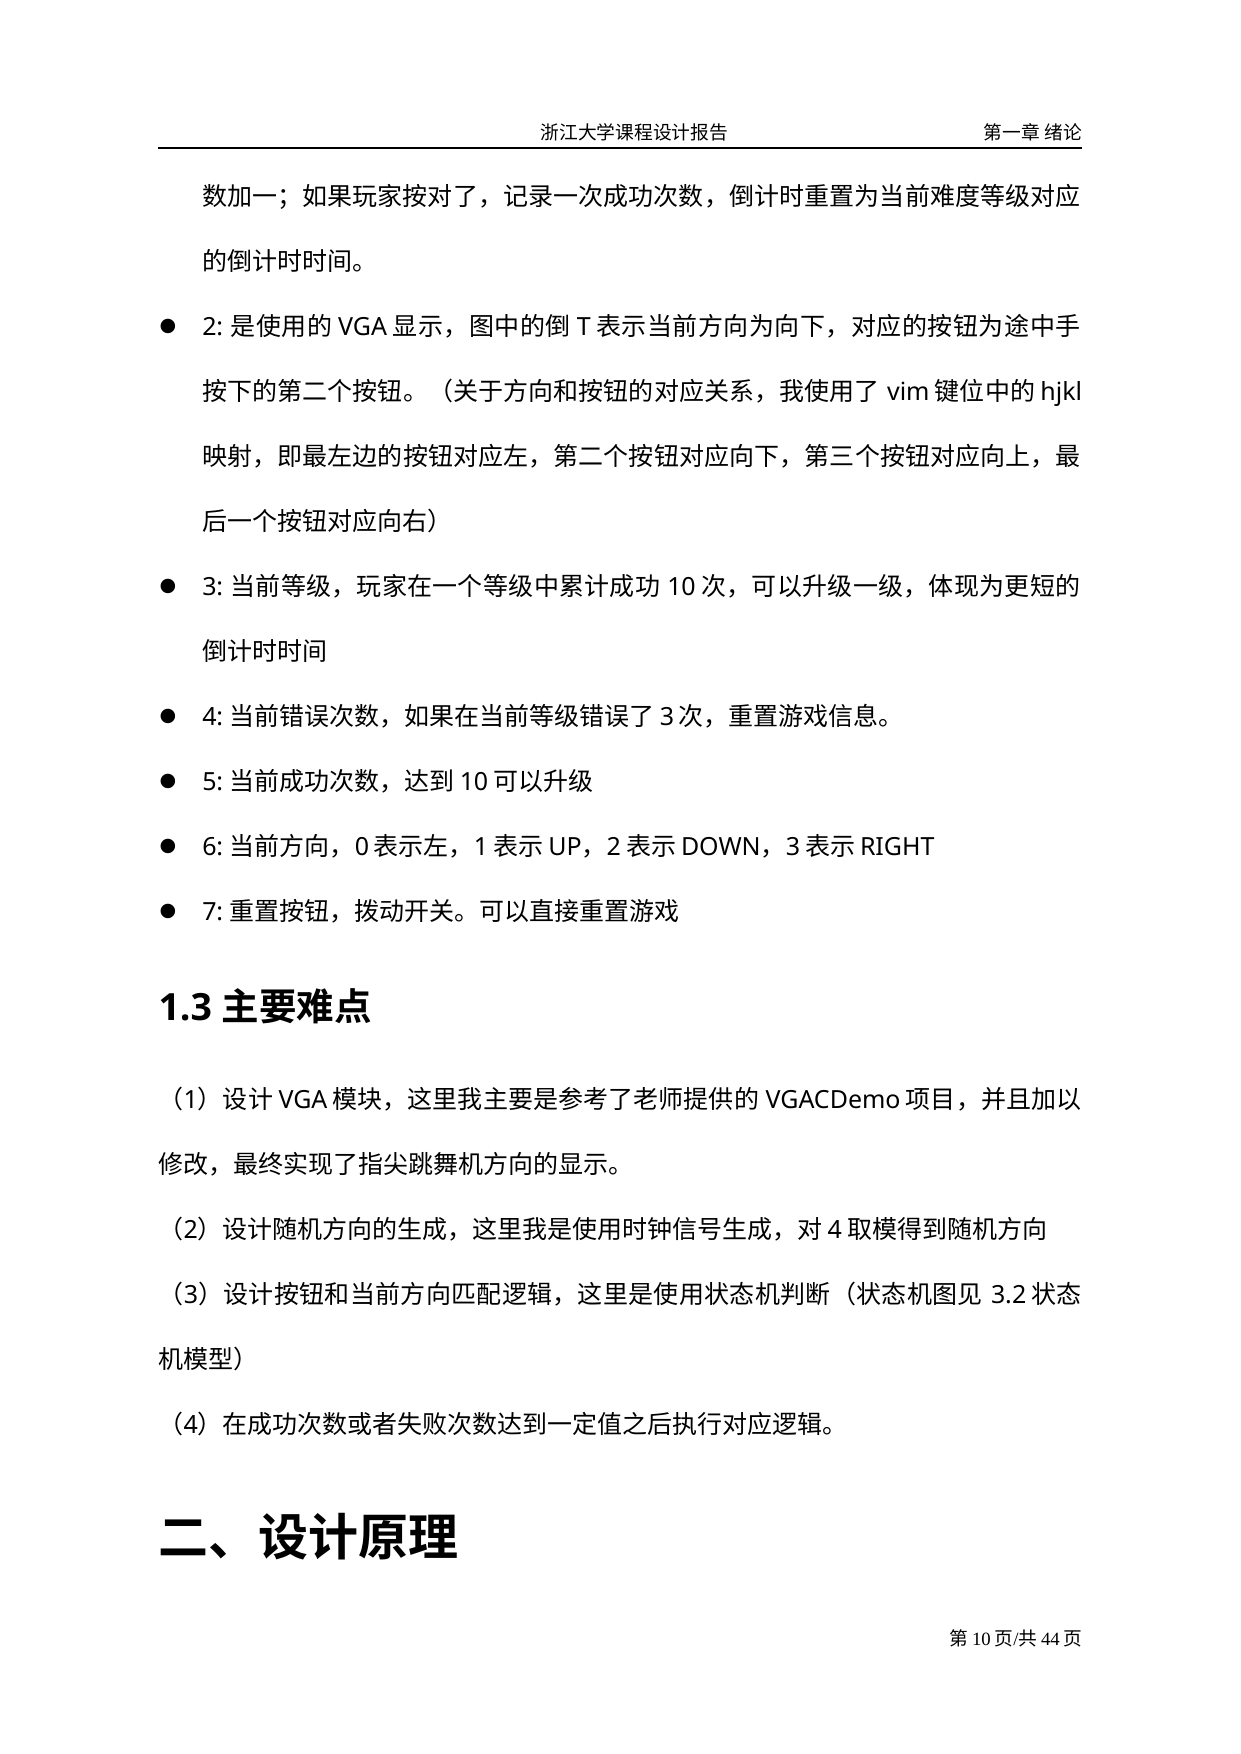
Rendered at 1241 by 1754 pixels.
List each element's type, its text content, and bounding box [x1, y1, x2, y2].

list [158, 162, 1082, 292]
subtitle 二、设计原理 [158, 1484, 1082, 1582]
text （1）设计VGA模块，这里我主要是参考了老师提供的VGACDemo项目，并且加以修改，最终实现了指尖跳舞机方向的显示。 [158, 1065, 1082, 1195]
text （4）在成功次数或者失败次数达到一定值之后执行对应逻辑。 [158, 1390, 1082, 1455]
list 4: 当前错误次数，如果在当前等级错误了3次，重置游戏信息。 [158, 682, 1082, 747]
list 2: 是使用的VGA显示，图中的倒T表示当前方向为向下，对应的按钮为途中手按下的第二个按钮。（关于方向和按钮的对应关系，我使用了vim键位中的hjkl映射，即最左边的按钮对应左，第二个按钮对应向下，第三个按钮对应向上，最后一个按钮对应向右） [158, 292, 1082, 552]
text （3）设计按钮和当前方向匹配逻辑，这里是使用状态机判断（状态机图见3.2状态机模型） [158, 1260, 1082, 1390]
list 6: 当前方向，0表示左，1表示UP，2表示DOWN，3表示RIGHT [158, 812, 1082, 877]
text （2）设计随机方向的生成，这里我是使用时钟信号生成，对4取模得到随机方向 [158, 1195, 1082, 1260]
list 7: 重置按钮，拨动开关。可以直接重置游戏 [158, 877, 1082, 942]
list 3: 当前等级，玩家在一个等级中累计成功10次，可以升级一级，体现为更短的倒计时时间 [158, 552, 1082, 682]
list 5: 当前成功次数，达到10可以升级 [158, 747, 1082, 812]
subtitle 1.3 主要难点 [158, 971, 1082, 1036]
